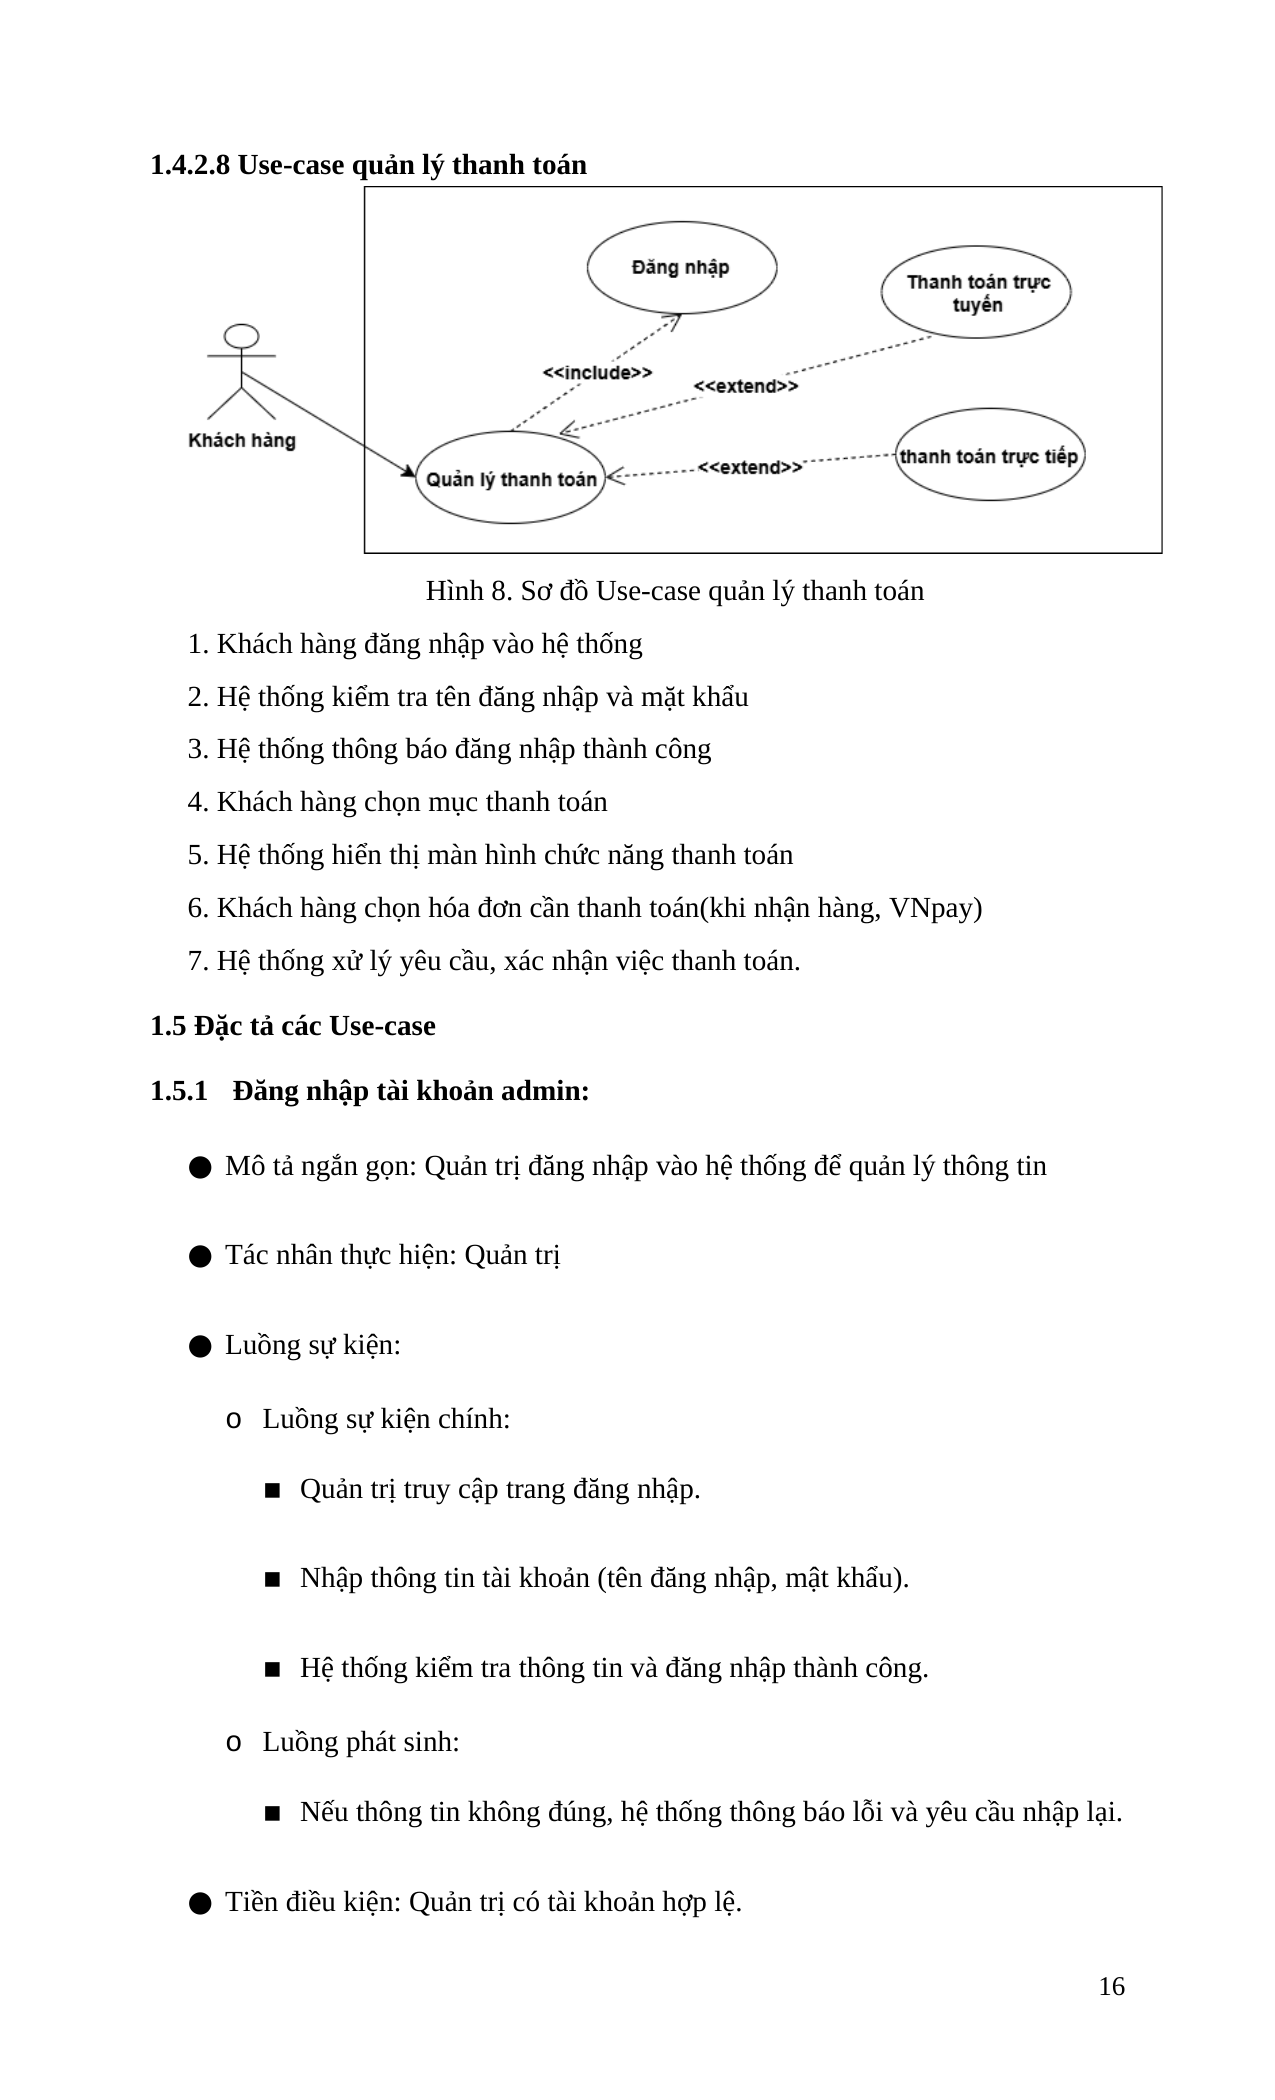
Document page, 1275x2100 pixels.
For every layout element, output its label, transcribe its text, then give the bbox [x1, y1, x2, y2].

list Luồng sự kiện: [187, 1311, 1125, 1371]
list Nhập thông tin tài khoản (tên đăng nhập, mật khẩu). [262, 1545, 1125, 1604]
subtitle 1.5 Đặc tả các Use-case [150, 1008, 1125, 1042]
text 4. Khách hàng chọn mục thanh toán [187, 784, 1125, 818]
subtitle 1.4.2.8 Use-case quản lý thanh toán [150, 150, 1125, 181]
list Quản trị truy cập trang đăng nhập. [262, 1455, 1125, 1515]
list Hệ thống kiểm tra thông tin và đăng nhập thành công. [262, 1634, 1125, 1694]
picture [187, 186, 1163, 554]
text 6. Khách hàng chọn hóa đơn cần thanh toán(khi nhận hàng, VNpay) [187, 890, 1125, 923]
list Mô tả ngắn gọn: Quản trị đăng nhập vào hệ thống để quản lý thông tin [187, 1132, 1125, 1192]
list Luồng sự kiện chính: [225, 1401, 1125, 1437]
list Luồng phát sinh: [225, 1724, 1125, 1760]
subtitle 1.5.1 Đăng nhập tài khoản admin: [150, 1073, 1125, 1107]
list Tiền điều kiện: Quản trị có tài khoản hợp lệ. [187, 1868, 1125, 1928]
text 2. Hệ thống kiểm tra tên đăng nhập và mặt khẩu [187, 679, 1125, 712]
list Tác nhân thực hiện: Quản trị [187, 1222, 1125, 1281]
text Hình 8. Sơ đồ Use-case quản lý thanh toán [225, 573, 1125, 607]
list Nếu thông tin không đúng, hệ thống thông báo lỗi và yêu cầu nhập lại. [262, 1778, 1125, 1838]
text 5. Hệ thống hiển thị màn hình chức năng thanh toán [187, 837, 1125, 871]
text 7. Hệ thống xử lý yêu cầu, xác nhận việc thanh toán. [187, 943, 1125, 976]
text 1. Khách hàng đăng nhập vào hệ thống [187, 626, 1125, 659]
text 3. Hệ thống thông báo đăng nhập thành công [187, 731, 1125, 765]
